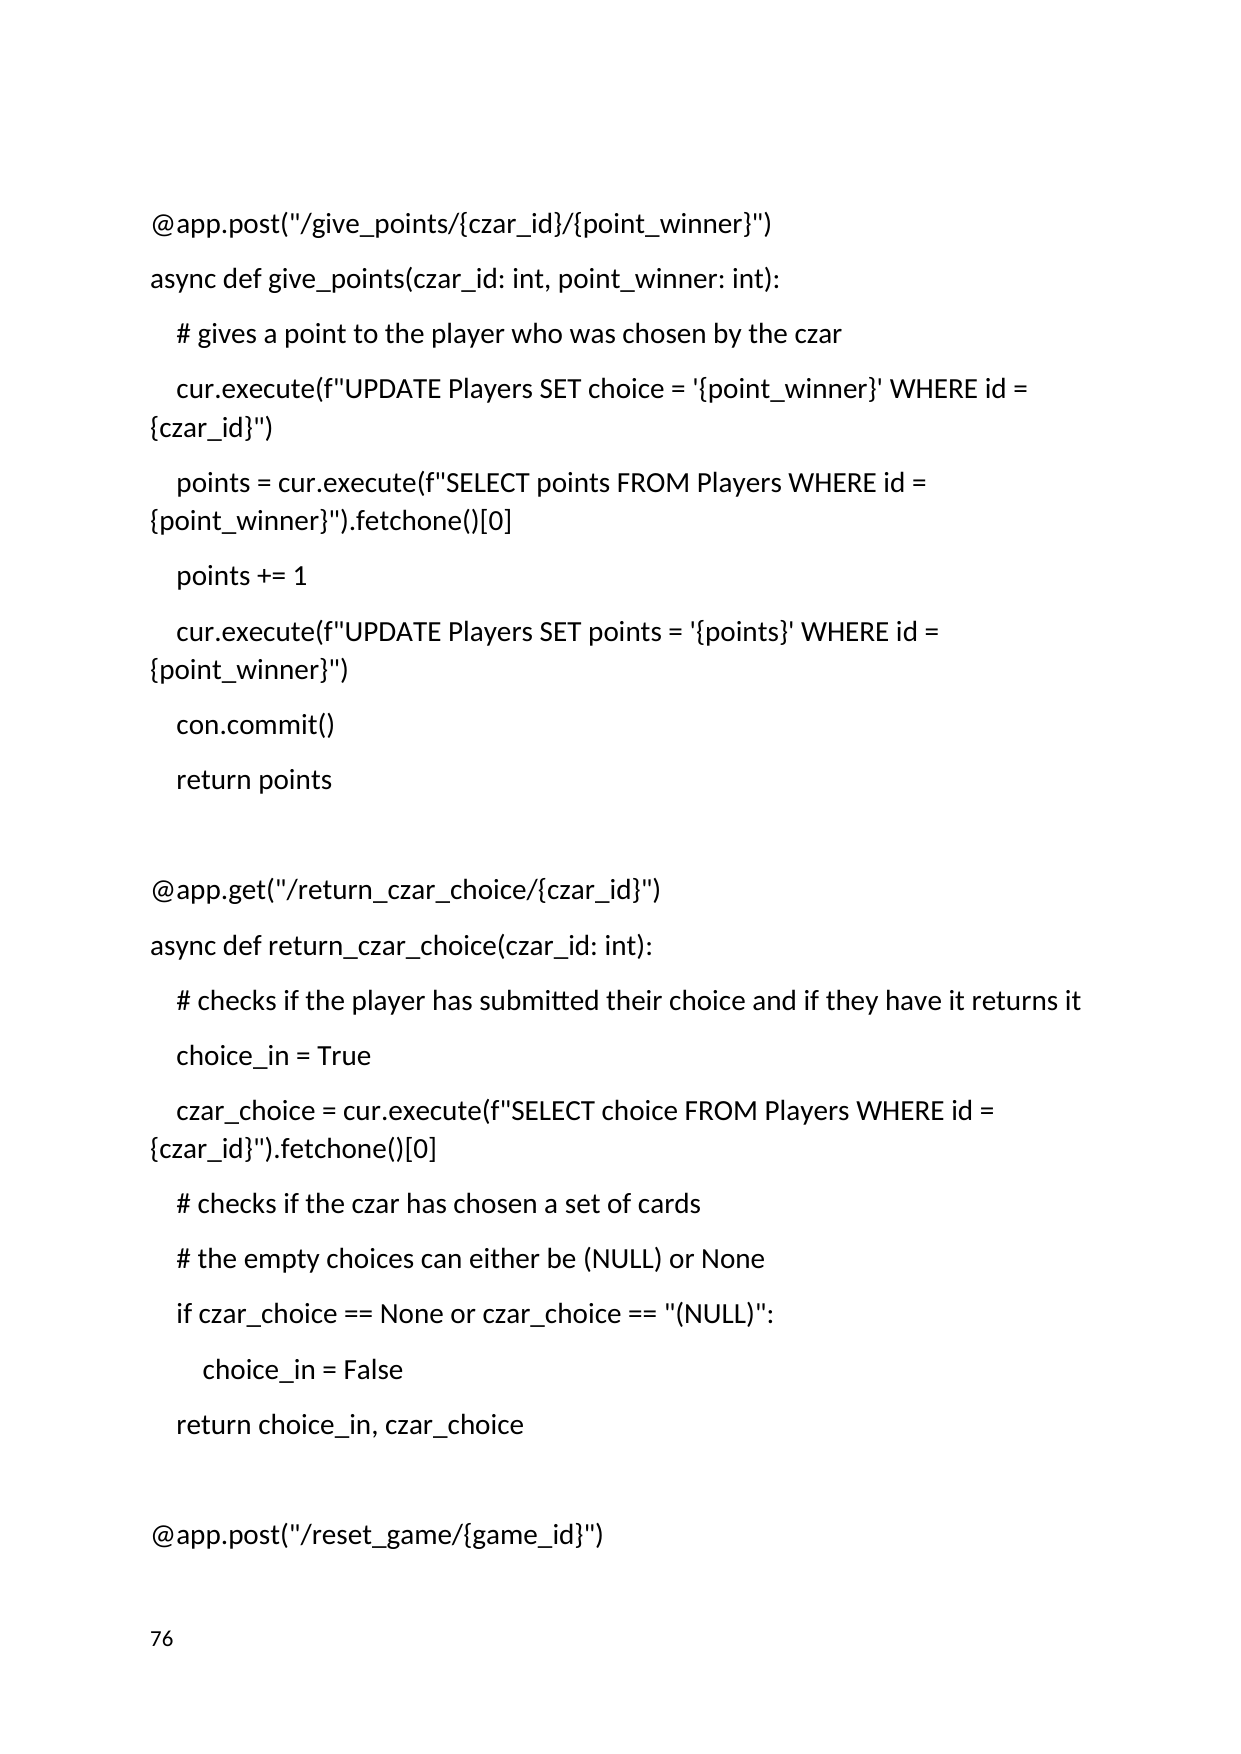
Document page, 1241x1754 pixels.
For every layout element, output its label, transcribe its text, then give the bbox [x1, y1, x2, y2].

text cur.execute(f"UPDATE Players SET choice = '{point_winner}' WHERE id = {czar_id}") [150, 370, 1090, 444]
text return choice_in, czar_choice [150, 1406, 1090, 1441]
text choice_in = False [150, 1351, 1090, 1386]
text async def return_czar_choice(czar_id: int): [150, 927, 1090, 962]
text # checks if the player has submitted their choice and if they have it returns it [150, 982, 1090, 1017]
text # gives a point to the player who was chosen by the czar [150, 315, 1090, 351]
text con.commit() [150, 706, 1090, 742]
text @app.get("/return_czar_choice/{czar_id}") [150, 871, 1090, 907]
text choice_in = True [150, 1037, 1090, 1072]
text cur.execute(f"UPDATE Players SET points = '{points}' WHERE id = {point_winner}") [150, 613, 1090, 687]
text if czar_choice == None or czar_choice == "(NULL)": [150, 1296, 1090, 1331]
text # checks if the czar has chosen a set of cards [150, 1185, 1090, 1221]
text async def give_points(czar_id: int, point_winner: int): [150, 260, 1090, 296]
text # the empty choices can either be (NULL) or None [150, 1241, 1090, 1276]
text points += 1 [150, 557, 1090, 593]
text @app.post("/give_points/{czar_id}/{point_winner}") [150, 205, 1090, 241]
text points = cur.execute(f"SELECT points FROM Players WHERE id = {point_winner}").fetchone()[0] [150, 464, 1090, 538]
text czar_choice = cur.execute(f"SELECT choice FROM Players WHERE id = {czar_id}").fetchone()[0] [150, 1092, 1090, 1166]
text return points [150, 761, 1090, 797]
text @app.post("/reset_game/{game_id}") [150, 1516, 1090, 1552]
